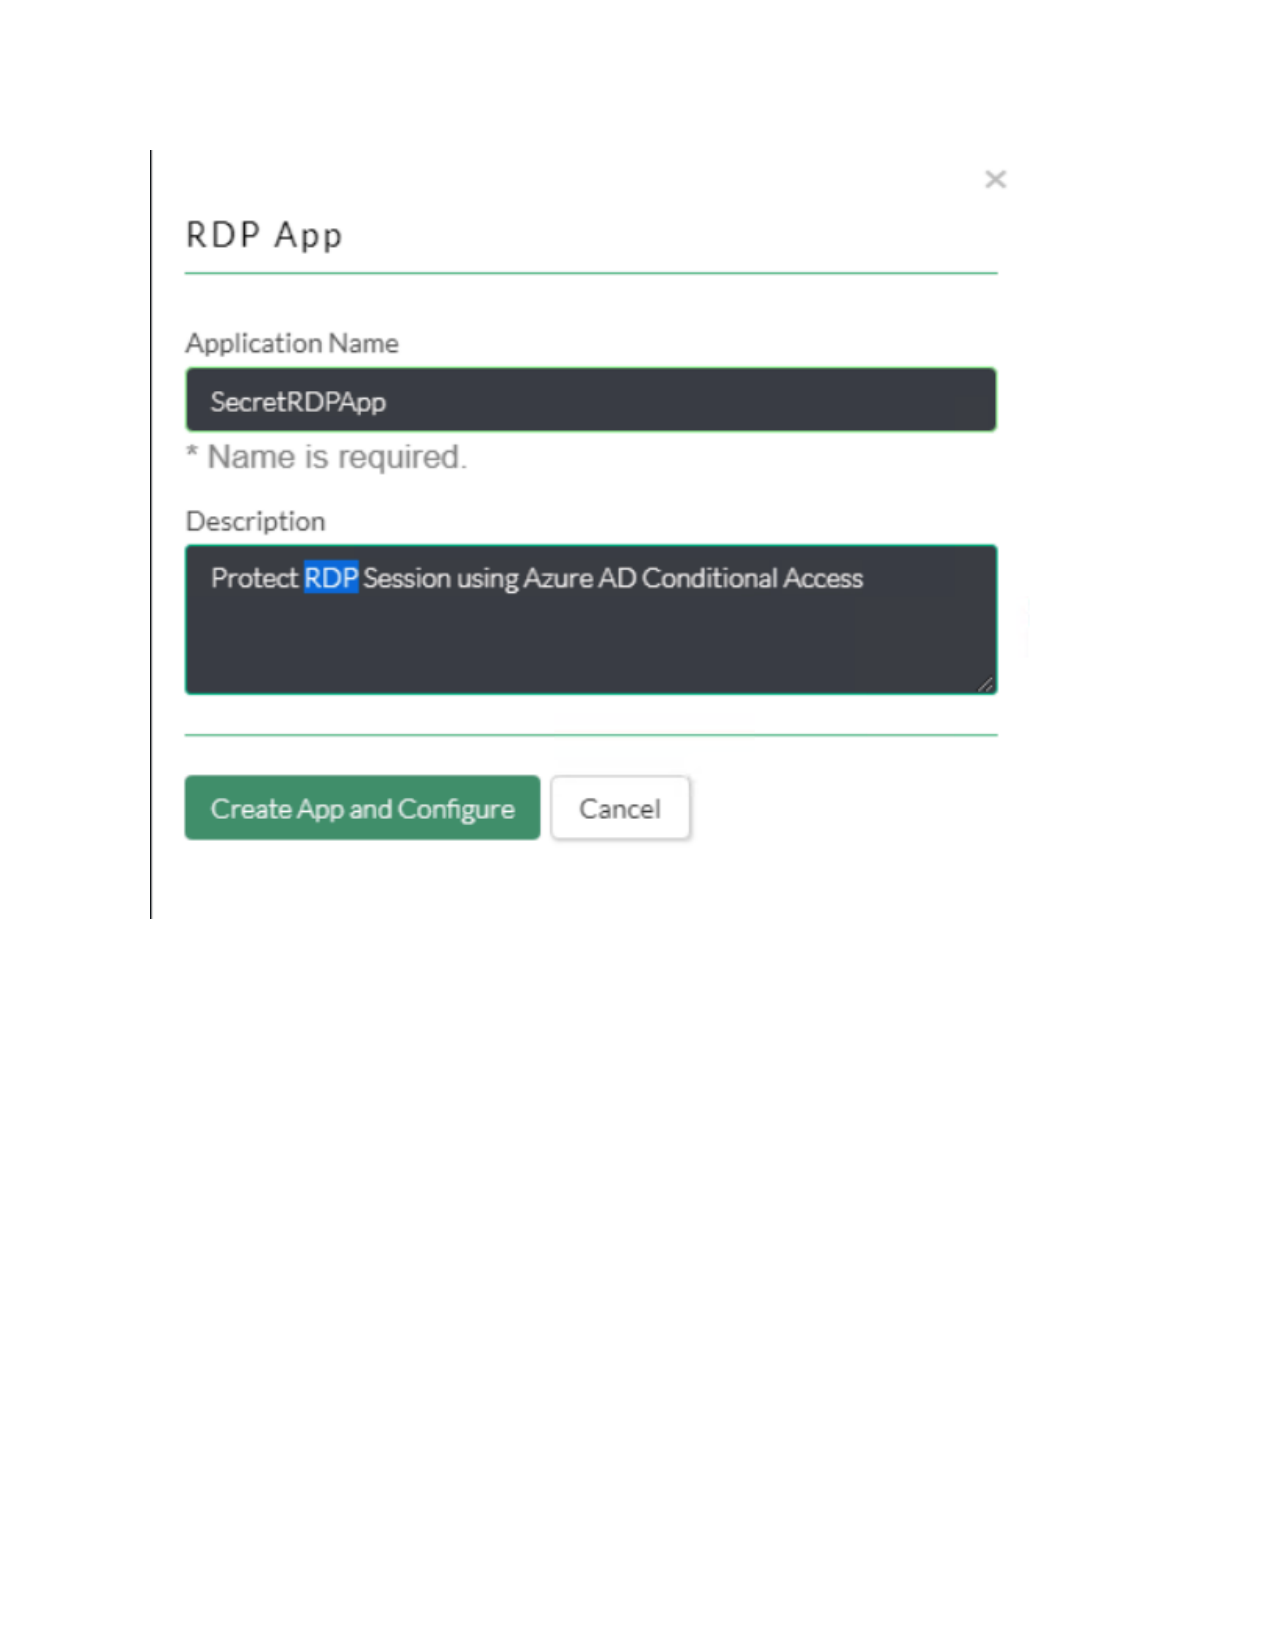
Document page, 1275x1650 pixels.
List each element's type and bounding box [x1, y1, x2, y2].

picture [150, 150, 1030, 919]
